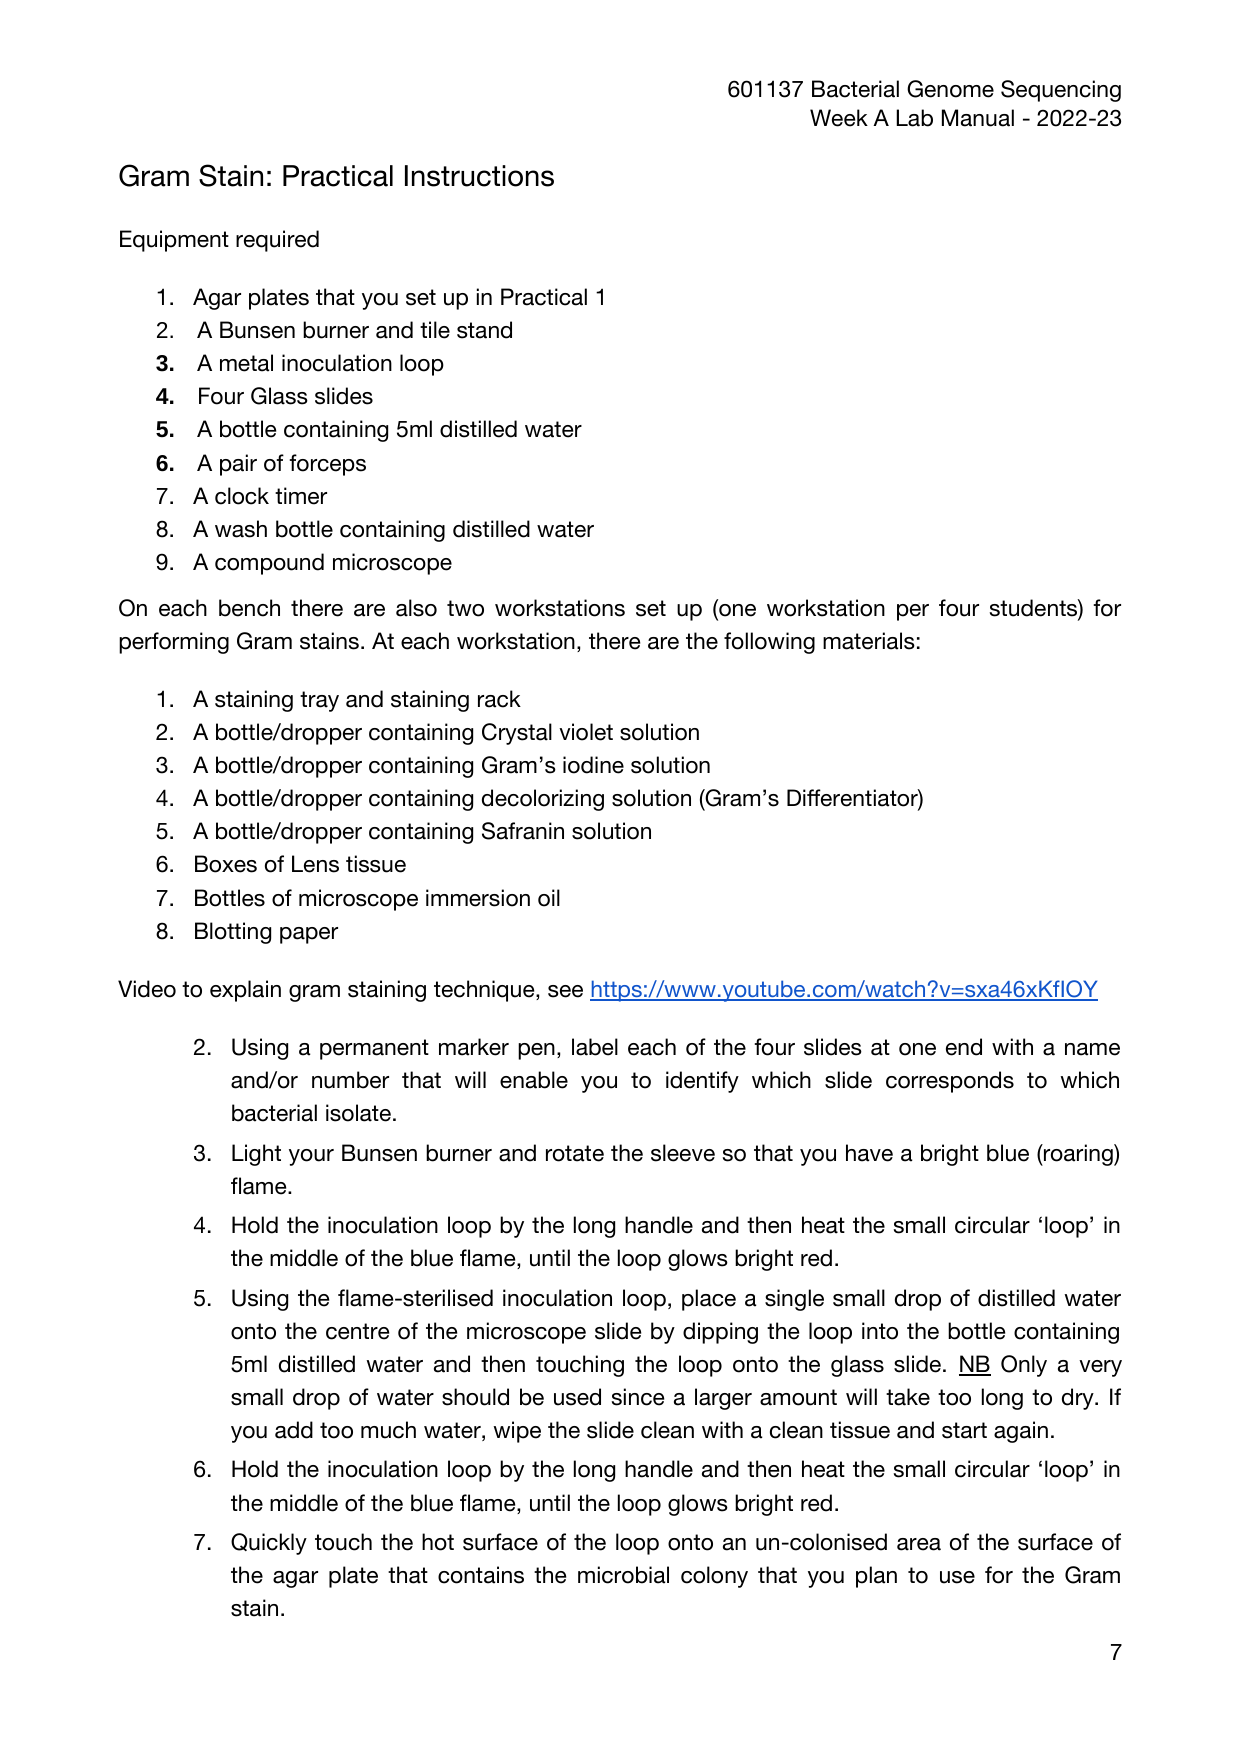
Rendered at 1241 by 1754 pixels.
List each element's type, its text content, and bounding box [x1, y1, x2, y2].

list Blotting paper [156, 917, 1122, 946]
text 4. Hold the inoculation loop by the long handle and then heat the small circular ‘loop’ in the middle of the blue flame, until the loop glows bright red. [193, 1211, 1122, 1273]
list A metal inoculation loop [156, 349, 1122, 378]
list A bottle/dropper containing Crystal violet solution [156, 718, 1122, 747]
list Boxes of Lens tissue [156, 851, 1122, 879]
list A wash bottle containing distilled water [156, 515, 1122, 544]
list A bottle containing 5ml distilled water [156, 416, 1122, 444]
list A clock timer [156, 482, 1122, 511]
text 2. Using a permanent marker pen, label each of the four slides at one end with a name and/or number that will enable you to identify which slide corresponds to which bacterial isolate. [193, 1033, 1122, 1128]
list Four Glass slides [156, 382, 1122, 411]
list A bottle/dropper containing Safranin solution [156, 817, 1122, 846]
text 6. Hold the inoculation loop by the long handle and then heat the small circular ‘loop’ in the middle of the blue flame, until the loop glows bright red. [193, 1456, 1122, 1517]
text Equipment required [118, 225, 1122, 254]
list A compound microscope [156, 548, 1122, 577]
text 7. Quickly touch the hot surface of the loop onto an un-colonised area of the surface of the agar plate that contains the microbial colony that you plan to use for the Gram stain. [193, 1528, 1122, 1623]
list Agar plates that you set up in Practical 1 [156, 283, 1122, 312]
list A staining tray and staining rack [156, 685, 1122, 714]
text 3. Light your Bunsen burner and rotate the sleeve so that you have a bright blue (roaring) flame. [193, 1139, 1122, 1201]
list A bottle/dropper containing Gram’s iodine solution [156, 751, 1122, 780]
list A bottle/dropper containing decolorizing solution (Gram’s Differentiator) [156, 784, 1122, 813]
text Video to explain gram staining technique, see https://www.youtube.com/watch?v=sxa46xKfIOY [118, 975, 1122, 1004]
list Bottles of microscope immersion oil [156, 884, 1122, 912]
subtitle Gram Stain: Practical Instructions [118, 158, 1122, 194]
list A Bunsen burner and tile stand [156, 316, 1122, 345]
list A pair of forceps [156, 449, 1122, 477]
text On each bench there are also two workstations set up (one workstation per four students) for performing Gram stains. At each workstation, there are the following materials: [118, 594, 1122, 656]
text 5. Using the flame-sterilised inoculation loop, place a single small drop of distilled water onto the centre of the microscope slide by dipping the loop into the bottle containing 5ml distilled water and then touching the loop onto the glass slide. NB Only a very small drop of water should be used since a larger amount will take too long to dry. If you add too much water, wipe the slide clean with a clean tissue and start again. [193, 1284, 1122, 1445]
